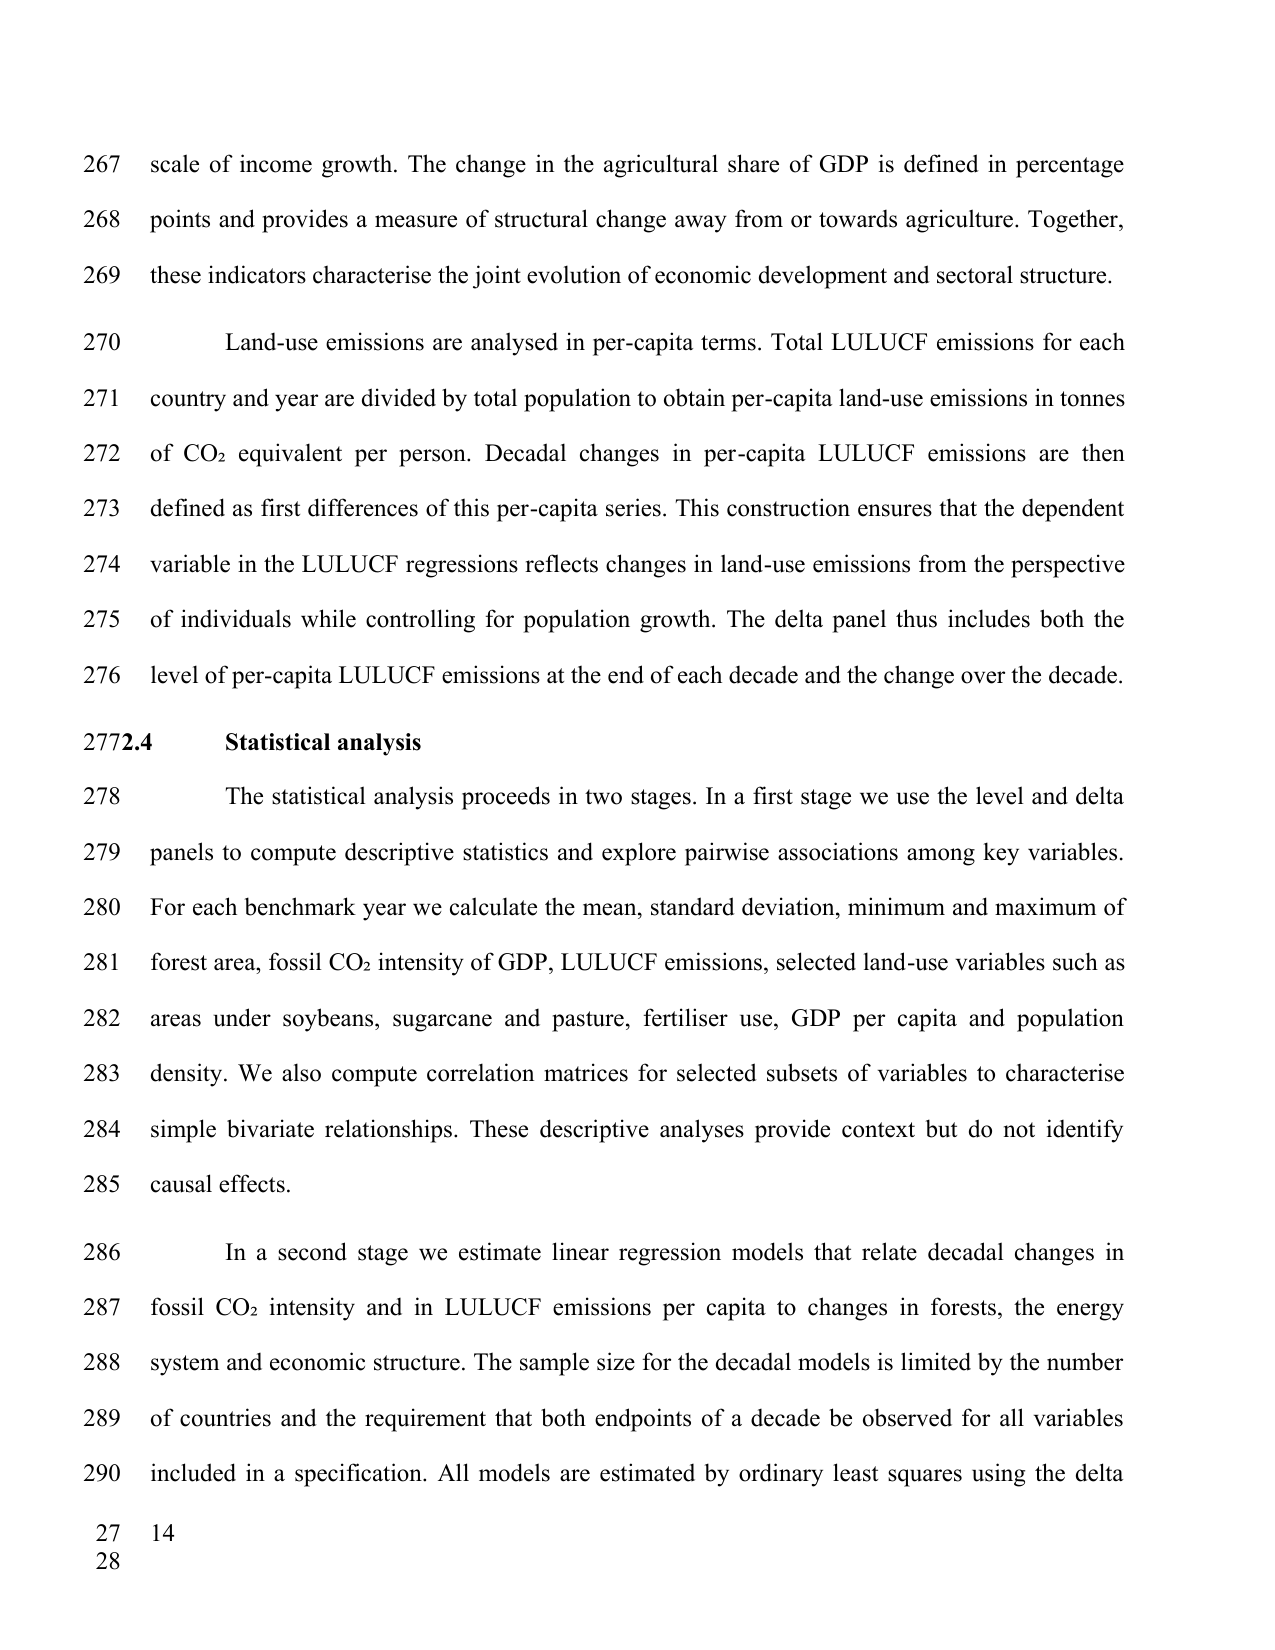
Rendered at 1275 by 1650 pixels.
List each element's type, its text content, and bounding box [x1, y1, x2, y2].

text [150, 150, 1125, 288]
subtitle Statistical analysis [121, 728, 1125, 756]
text The statistical analysis proceeds in two stages. In a first stage we use the level and delta panels to compute descriptive statistics and explore pairwise associations among key variables. For each benchmark year we calculate the mean, standard deviation, minimum and maximum of forest area, fossil CO₂ intensity of GDP, LULUCF emissions, selected land‑use variables such as areas under soybeans, sugarcane and pasture, fertiliser use, GDP per capita and population density. We also compute correlation matrices for selected subsets of variables to characterise simple bivariate relationships. These descriptive analyses provide context but do not identify causal effects. [150, 782, 1125, 1198]
text Land‑use emissions are analysed in per‑capita terms. Total LULUCF emissions for each country and year are divided by total population to obtain per‑capita land‑use emissions in tonnes of CO₂ equivalent per person. Decadal changes in per‑capita LULUCF emissions are then defined as first differences of this per‑capita series. This construction ensures that the dependent variable in the LULUCF regressions reflects changes in land‑use emissions from the perspective of individuals while controlling for population growth. The delta panel thus includes both the level of per‑capita LULUCF emissions at the end of each decade and the change over the decade. [150, 328, 1125, 688]
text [150, 1238, 1125, 1487]
